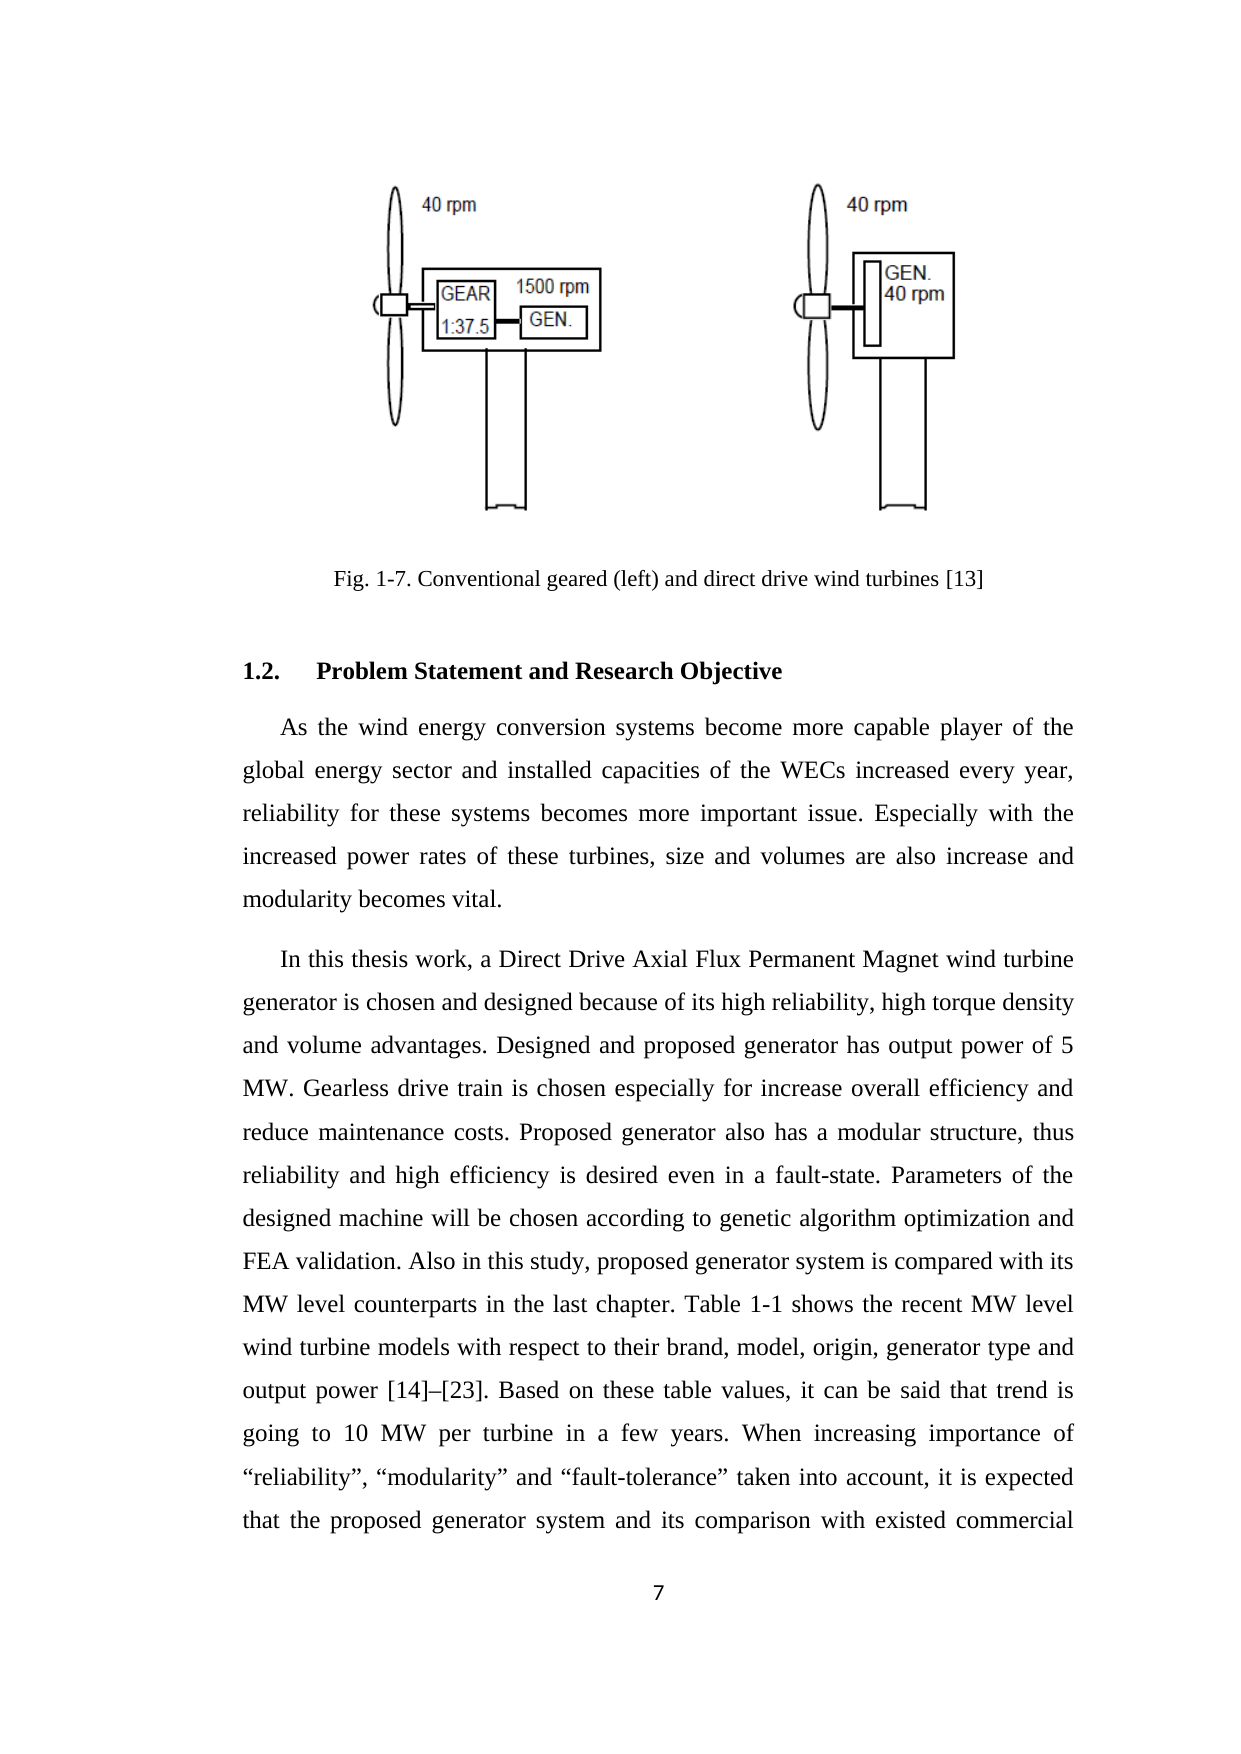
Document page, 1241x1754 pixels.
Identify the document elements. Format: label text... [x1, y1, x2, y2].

text As the wind energy conversion systems become more capable player of the global energy sector and installed capacities of the WECs increased every year, reliability for these systems becomes more important issue. Especially with the increased power rates of these turbines, size and volumes are also increase and modularity becomes vital. [242, 712, 1075, 913]
subtitle Problem Statement and Research Objective [242, 656, 1075, 684]
text Fig. 1-7. Conventional geared (left) and direct drive wind turbines [13] [242, 566, 1075, 592]
picture [346, 153, 971, 535]
